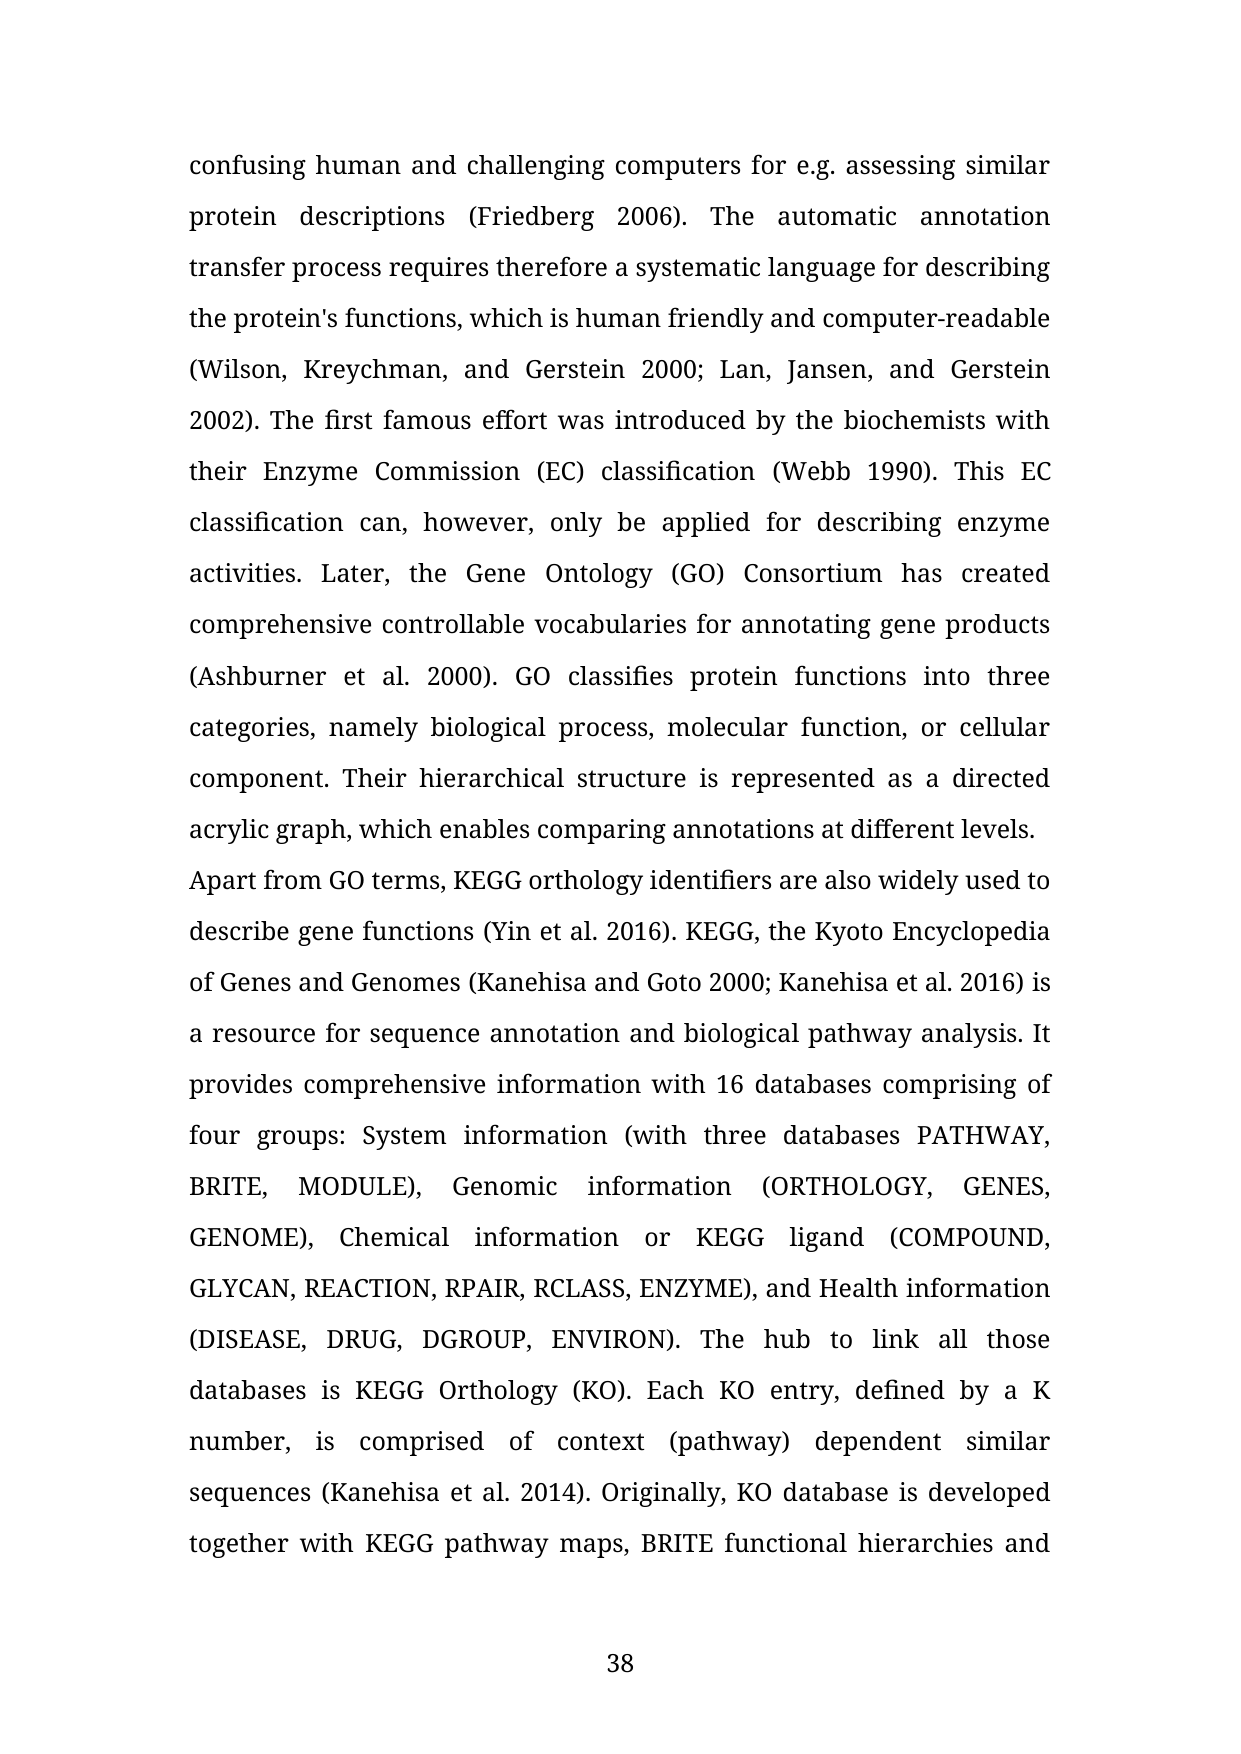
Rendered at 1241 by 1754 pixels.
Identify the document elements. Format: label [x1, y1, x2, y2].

text [189, 148, 1051, 845]
text [189, 862, 1051, 1560]
